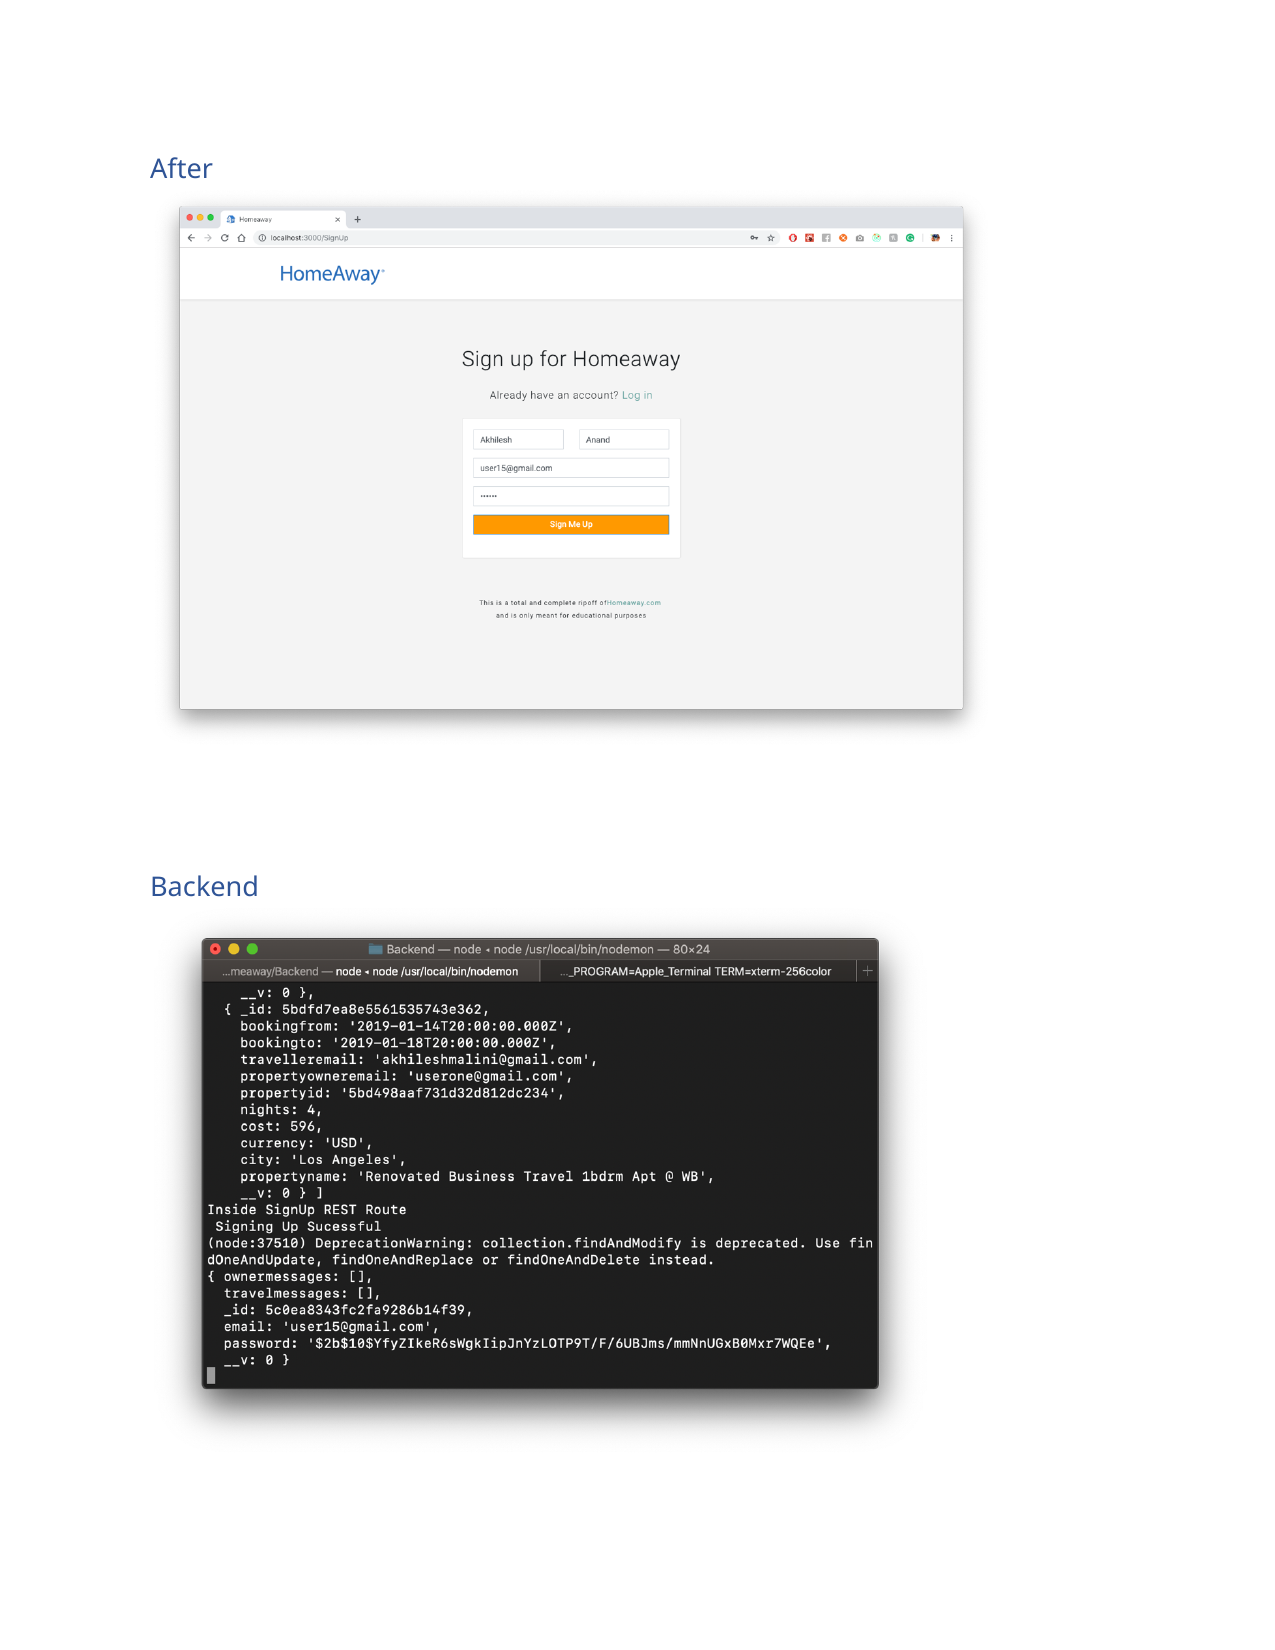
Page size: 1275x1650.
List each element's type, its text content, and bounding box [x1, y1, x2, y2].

picture [150, 186, 992, 748]
subtitle After [150, 150, 1125, 187]
subtitle Backend [150, 867, 1125, 904]
picture [150, 903, 930, 1457]
